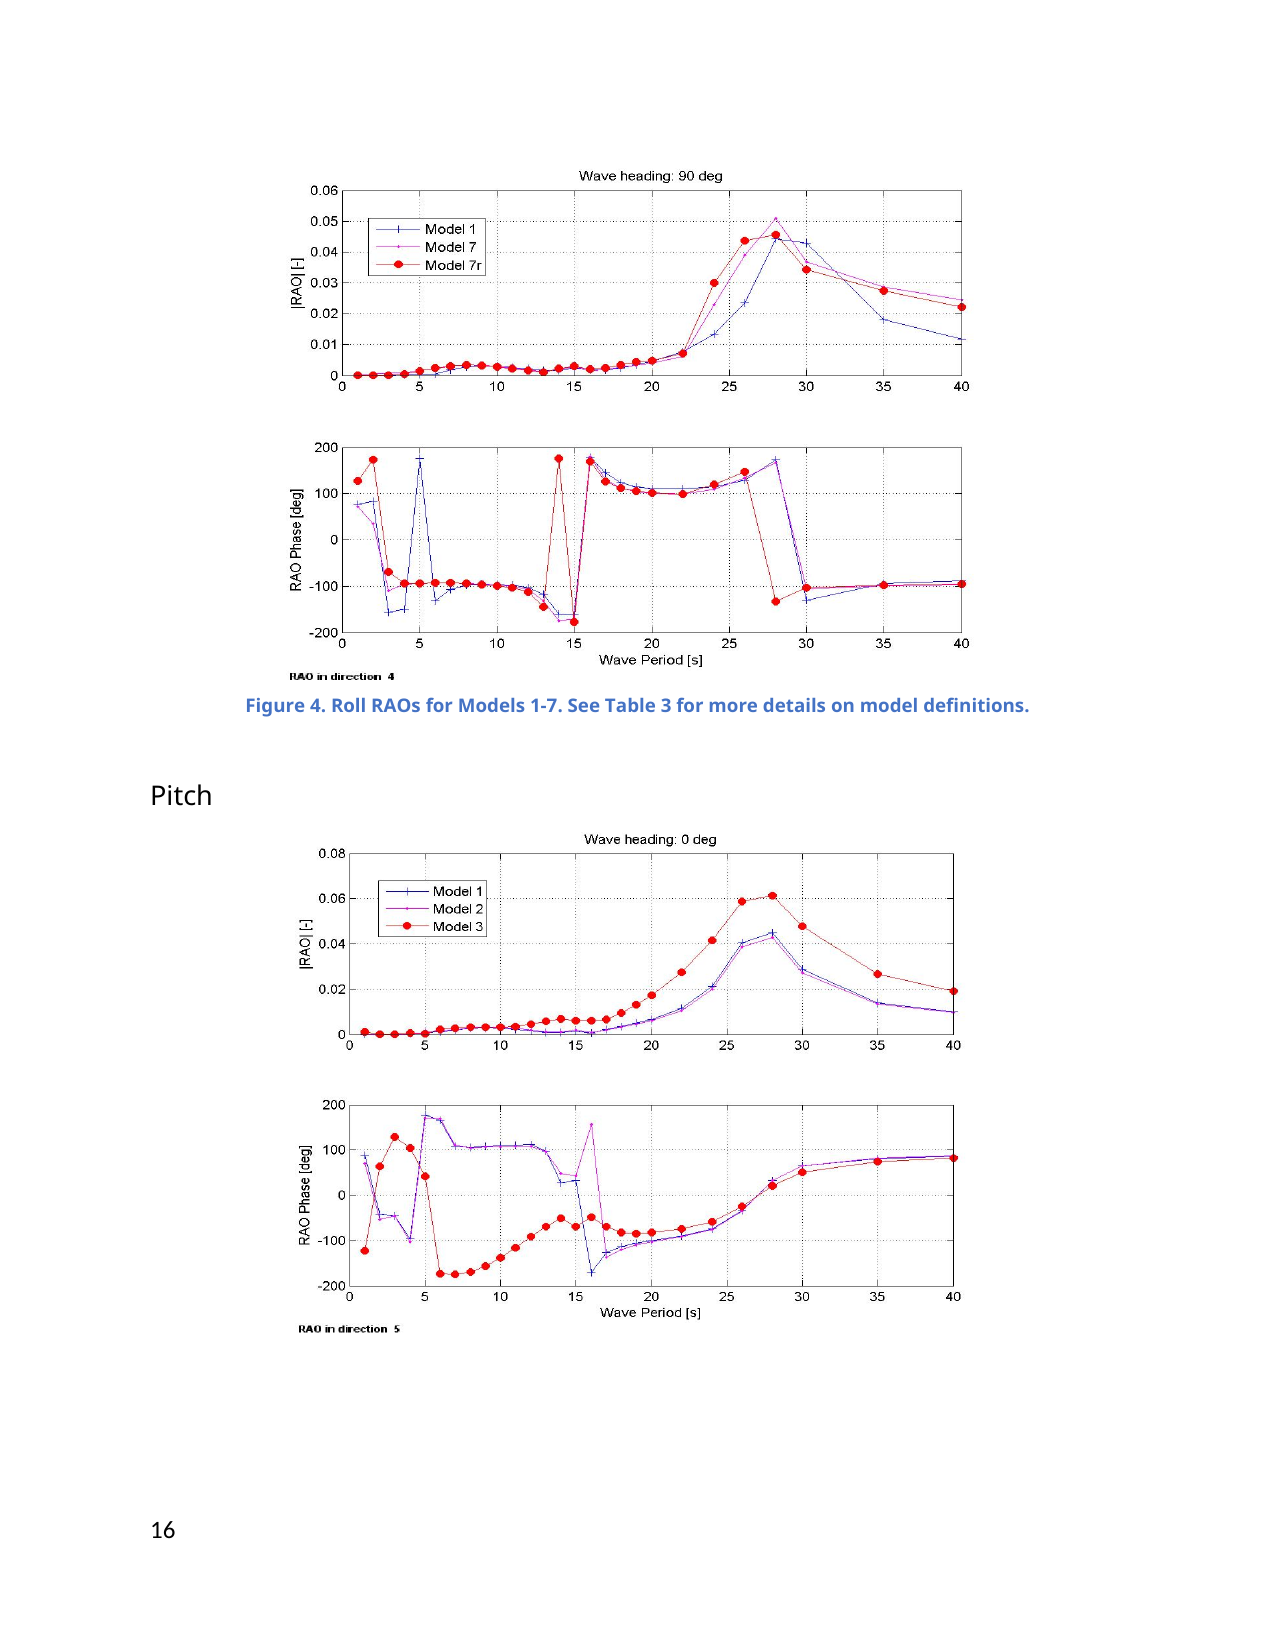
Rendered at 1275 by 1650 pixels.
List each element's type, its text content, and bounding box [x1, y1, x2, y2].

picture [248, 813, 1027, 1344]
text Figure 4. Roll RAOs for Models 1-7. See Table 3 for more details on model definitions. [150, 692, 1125, 718]
subtitle Pitch [150, 777, 1125, 813]
picture [238, 150, 1037, 692]
